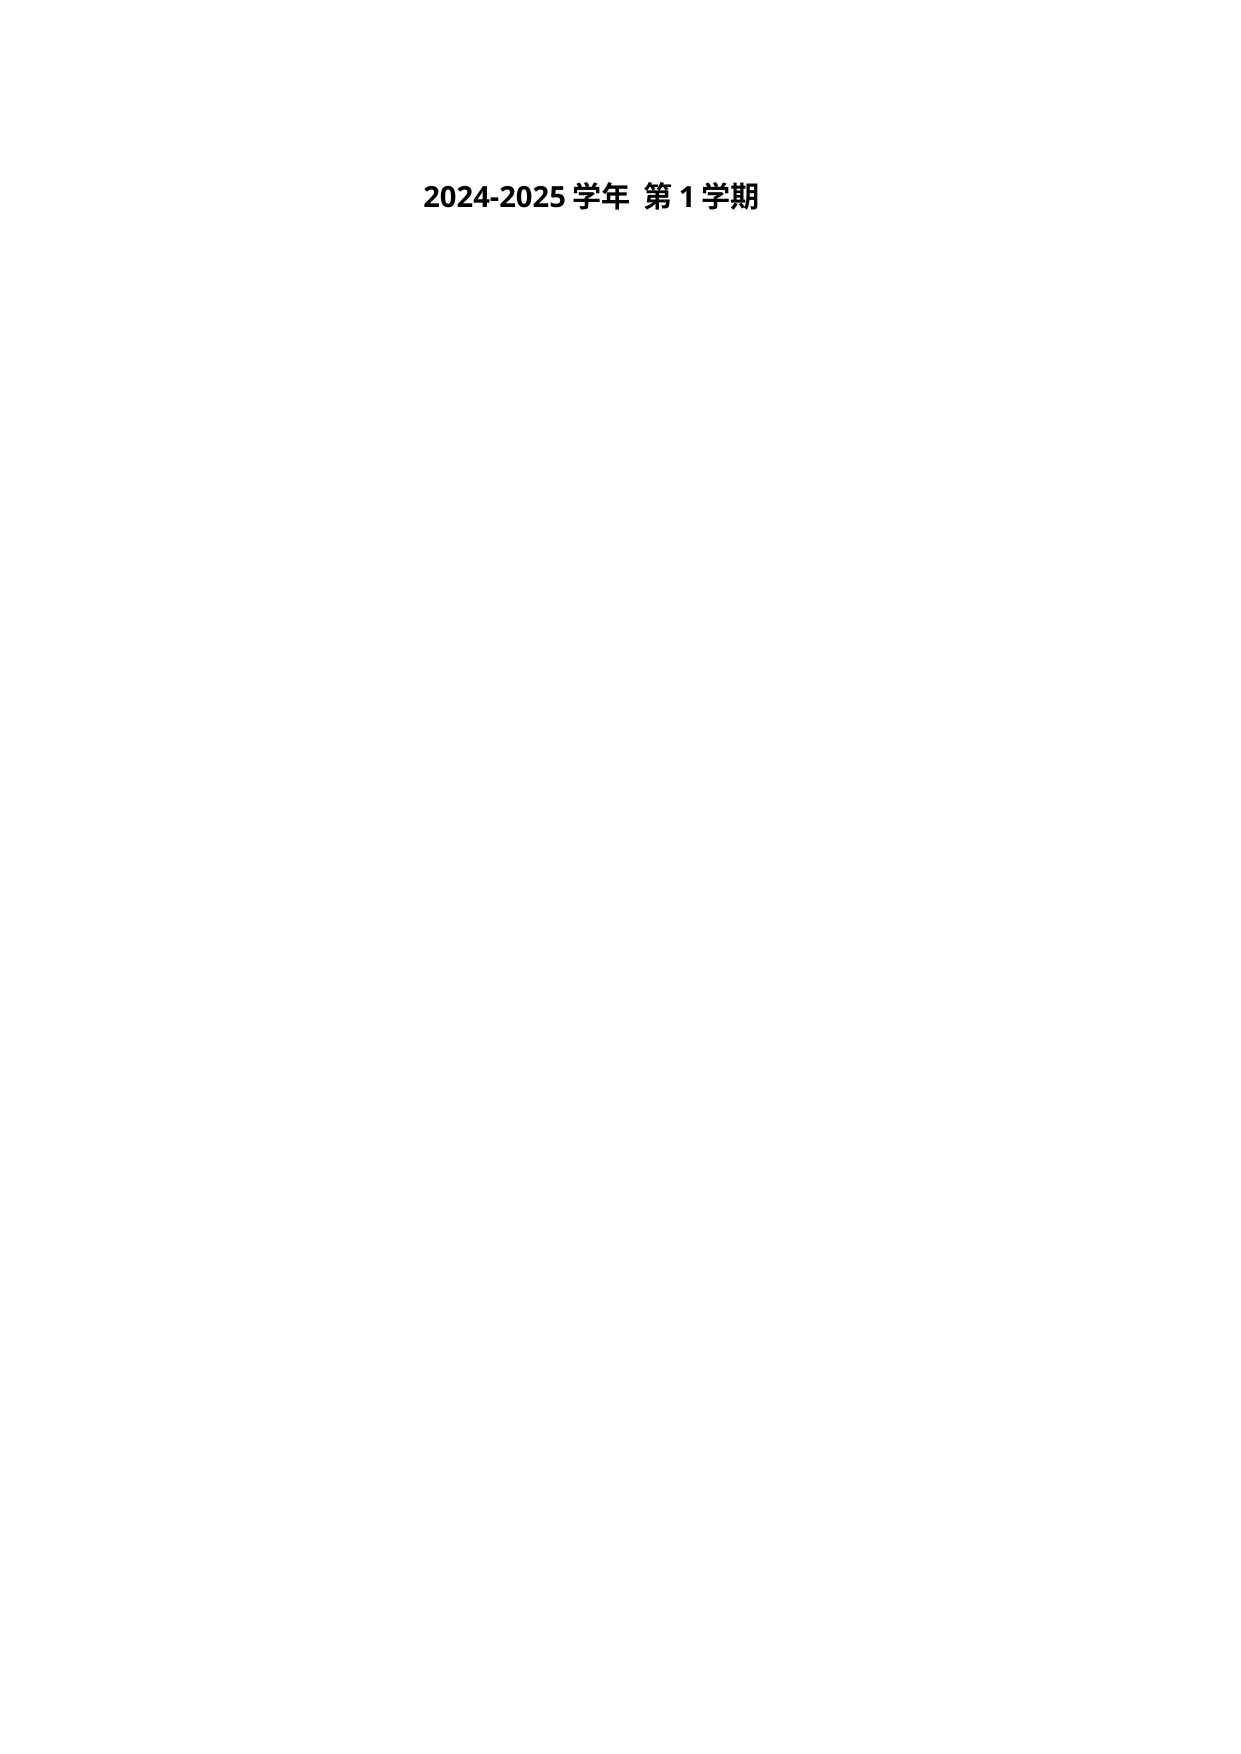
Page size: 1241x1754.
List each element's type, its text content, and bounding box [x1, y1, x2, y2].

text 2024-2025学年 第1学期《金融产品推荐系统》实 验 报 告 [187, 162, 1053, 227]
